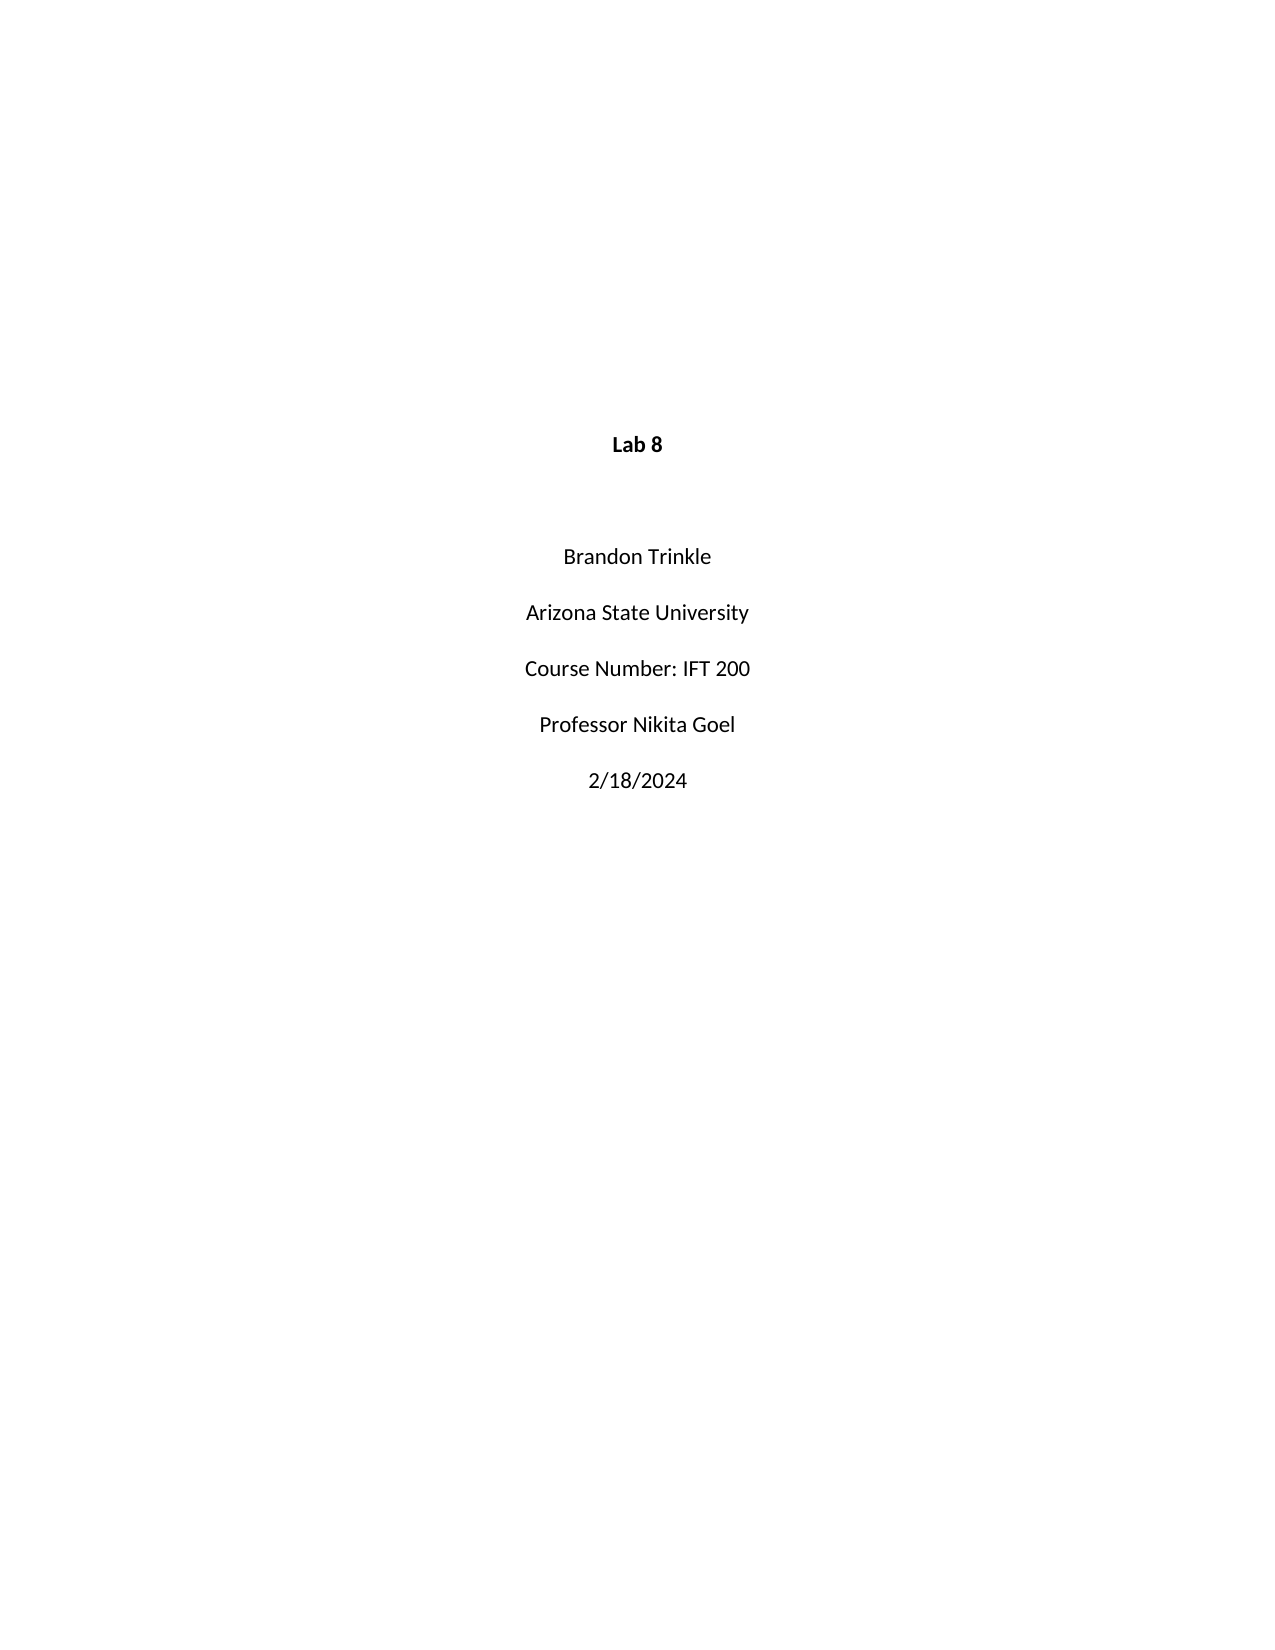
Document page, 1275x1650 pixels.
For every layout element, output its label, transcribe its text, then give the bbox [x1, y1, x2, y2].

subtitle 2/18/2024 [150, 766, 1125, 794]
subtitle Brandon Trinkle [150, 542, 1125, 570]
title Lab 8 [150, 430, 1125, 458]
subtitle IFT 200 [150, 654, 1125, 682]
subtitle Professor Nikita Goel [150, 710, 1125, 738]
subtitle Arizona State University [150, 598, 1125, 626]
